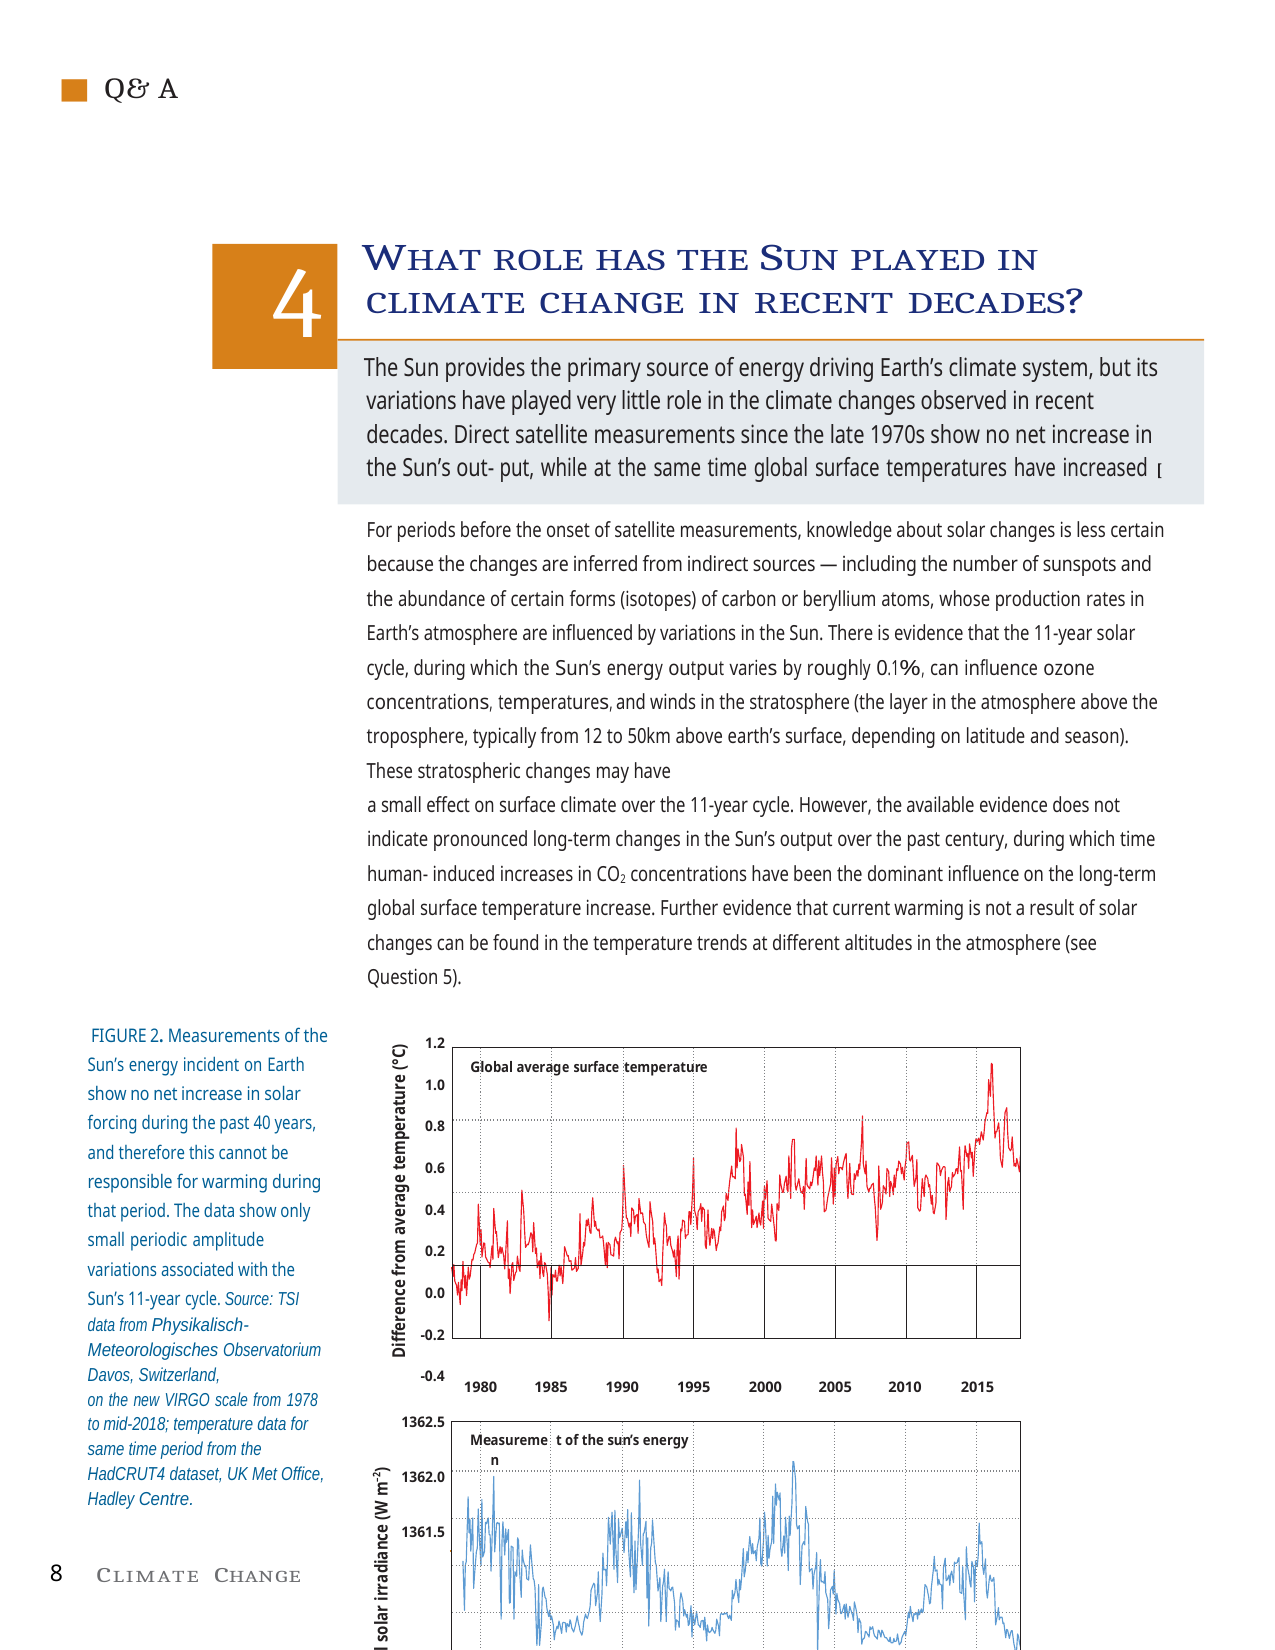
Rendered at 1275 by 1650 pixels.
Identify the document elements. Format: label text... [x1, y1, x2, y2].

text For periods before the onset of satellite measurements, knowledge about solar changes is less certain because the changes are inferred from indirect sources — including the number of sunspots and the abundance of certain forms (isotopes) of carbon or beryllium atoms, whose production rates in Earth’s atmosphere are influenced by variations in the Sun. There is evidence that the 11-year solar cycle, during which the Sun’s energy output varies by roughly 0.1%, can influence ozone concentrations, temperatures, and winds in the stratosphere (the layer in the atmosphere above the troposphere, typically from 12 to 50km above earth’s surface, depending on latitude and season). These stratospheric changes may have [366, 515, 1166, 784]
text on the new VIRGO scale from 1978 to mid-2018; temperature data for same time period from the HadCRUT4 dataset, UK Met Office, Hadley Centre. [87, 1388, 336, 1509]
text 1362.5 [340, 1412, 444, 1432]
text 0.4 [340, 1199, 444, 1219]
text 1.0 [340, 1074, 444, 1094]
text -0.2 [340, 1324, 444, 1344]
text 1.2 [340, 1032, 444, 1052]
text 1362.0 [340, 1467, 444, 1487]
text 0.0 [340, 1283, 444, 1303]
text FIGURE 2. Measurements of the Sun’s energy incident on Earth show no net increase in solar forcing during the past 40 years, and therefore this cannot be responsible for warming during that period. The data show only small periodic amplitude variations associated with the Sun’s 11-year cycle. Source: TSI data from Physikalisch-Meteorologisches Observatorium Davos, Switzerland, [87, 1022, 331, 1385]
text 0.2 [340, 1241, 444, 1261]
text a small effect on surface climate over the 11-year cycle. However, the available evidence does not indicate pronounced long-term changes in the Sun’s output over the past century, during which time human- induced increases in CO2 concentrations have been the dominant influence on the long-term global surface temperature increase. Further evidence that current warming is not a result of solar changes can be found in the temperature trends at different altitudes in the atmosphere (see Question 5). [367, 790, 1160, 990]
text 0.6 [340, 1158, 444, 1178]
text 1361.5 [340, 1522, 444, 1542]
text -0.4 [340, 1366, 444, 1386]
text 0.8 [340, 1116, 444, 1136]
